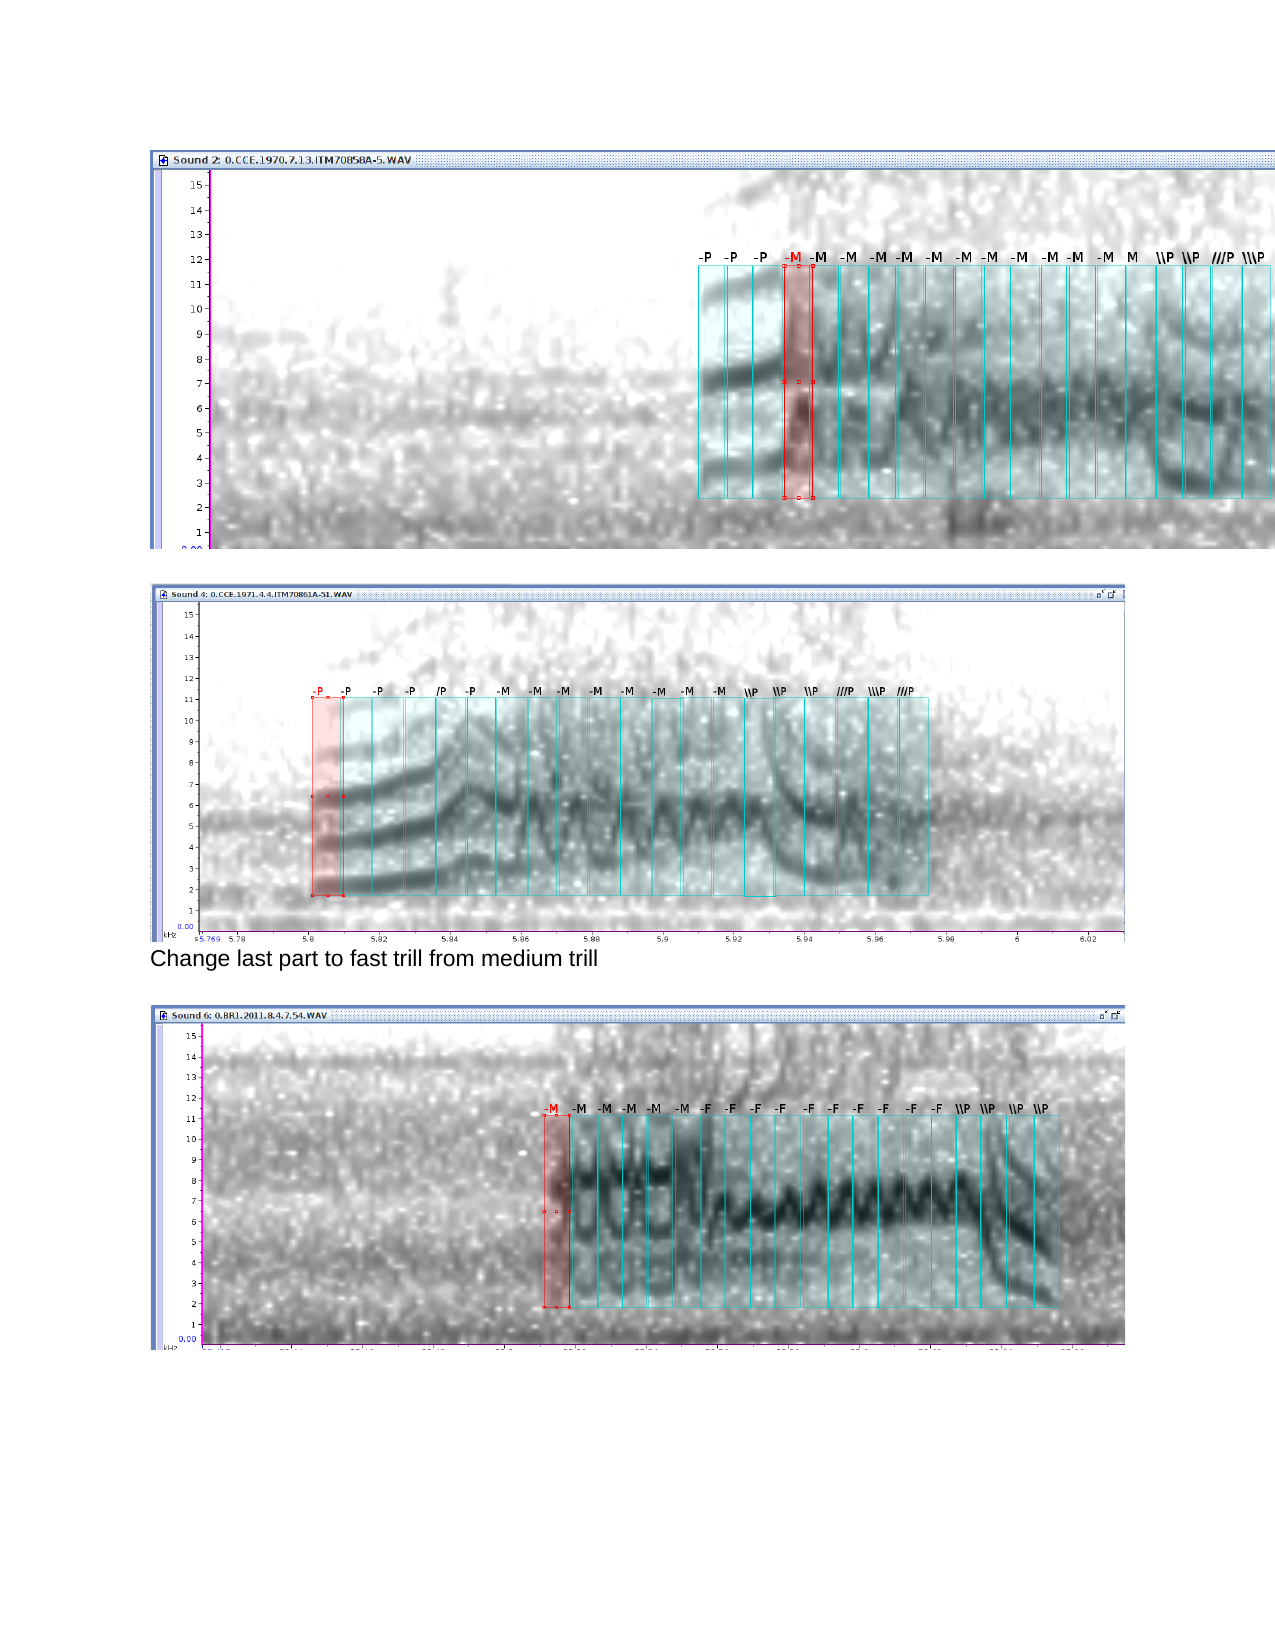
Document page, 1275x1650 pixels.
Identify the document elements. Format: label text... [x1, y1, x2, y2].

picture [150, 583, 1125, 942]
picture [150, 150, 1275, 549]
picture [150, 1005, 1125, 1350]
text Change last part to fast trill from medium trill [150, 945, 1125, 972]
